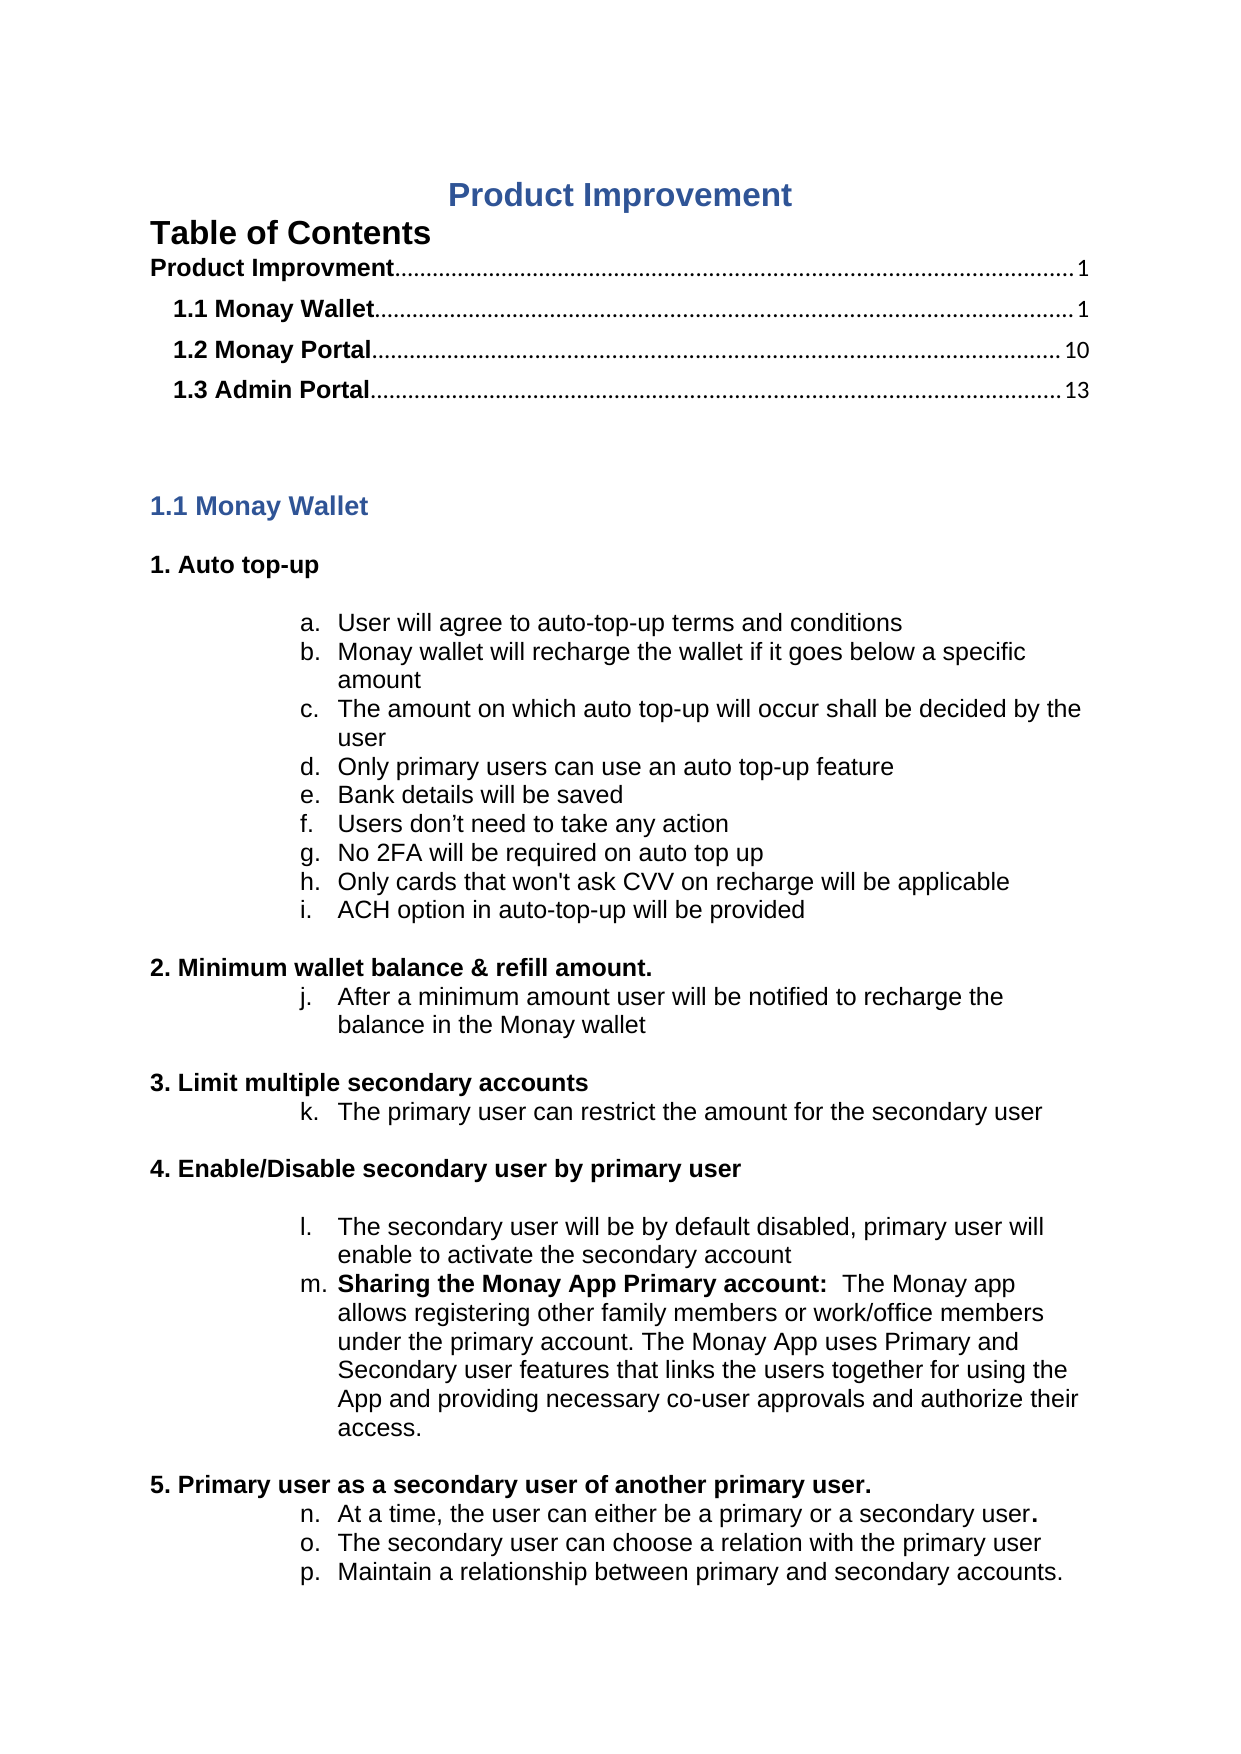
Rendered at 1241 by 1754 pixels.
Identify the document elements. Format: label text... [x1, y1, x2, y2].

list No 2FA will be required on auto top up [300, 838, 1090, 866]
list At a time, the user can either be a primary or a secondary user. [300, 1499, 1090, 1528]
list After a minimum amount user will be notified to recharge the balance in the Monay wallet [300, 981, 1090, 1039]
list The secondary user can choose a relation with the primary user [300, 1528, 1090, 1556]
list Maintain a relationship between primary and secondary accounts. [300, 1556, 1090, 1585]
list Users don’t need to take any action [300, 809, 1090, 838]
text 5. Primary user as a secondary user of another primary user. [150, 1470, 1090, 1499]
subtitle 1.1 Monay Wallet [150, 490, 1090, 521]
list Sharing the Monay App Primary account: The Monay app allows registering other family members or work/office members under the primary account. The Monay App uses Primary and Secondary user features that links the users together for using the App and providing necessary co-user approvals and authorize their access. [300, 1269, 1090, 1441]
list The secondary user will be by default disabled, primary user will enable to activate the secondary account [300, 1211, 1090, 1269]
list Only primary users can use an auto top-up feature [300, 751, 1090, 780]
list The primary user can restrict the amount for the secondary user [300, 1096, 1090, 1125]
text 2. Minimum wallet balance & refill amount. [150, 953, 1090, 981]
subtitle Product Improvement [150, 175, 1090, 213]
text 1. Auto top-up [150, 521, 1090, 579]
list User will agree to auto-top-up terms and conditions [300, 608, 1090, 636]
text Table of Contents [150, 213, 1090, 252]
text 4. Enable/Disable secondary user by primary user [150, 1125, 1090, 1183]
text 3. Limit multiple secondary accounts [150, 1068, 1090, 1096]
list The amount on which auto top-up will occur shall be decided by the user [300, 694, 1090, 751]
list Bank details will be saved [300, 780, 1090, 809]
list Only cards that won't ask CVV on recharge will be applicable [300, 866, 1090, 895]
list ACH option in auto-top-up will be provided [300, 895, 1090, 924]
list Monay wallet will recharge the wallet if it goes below a specific amount [300, 636, 1090, 694]
